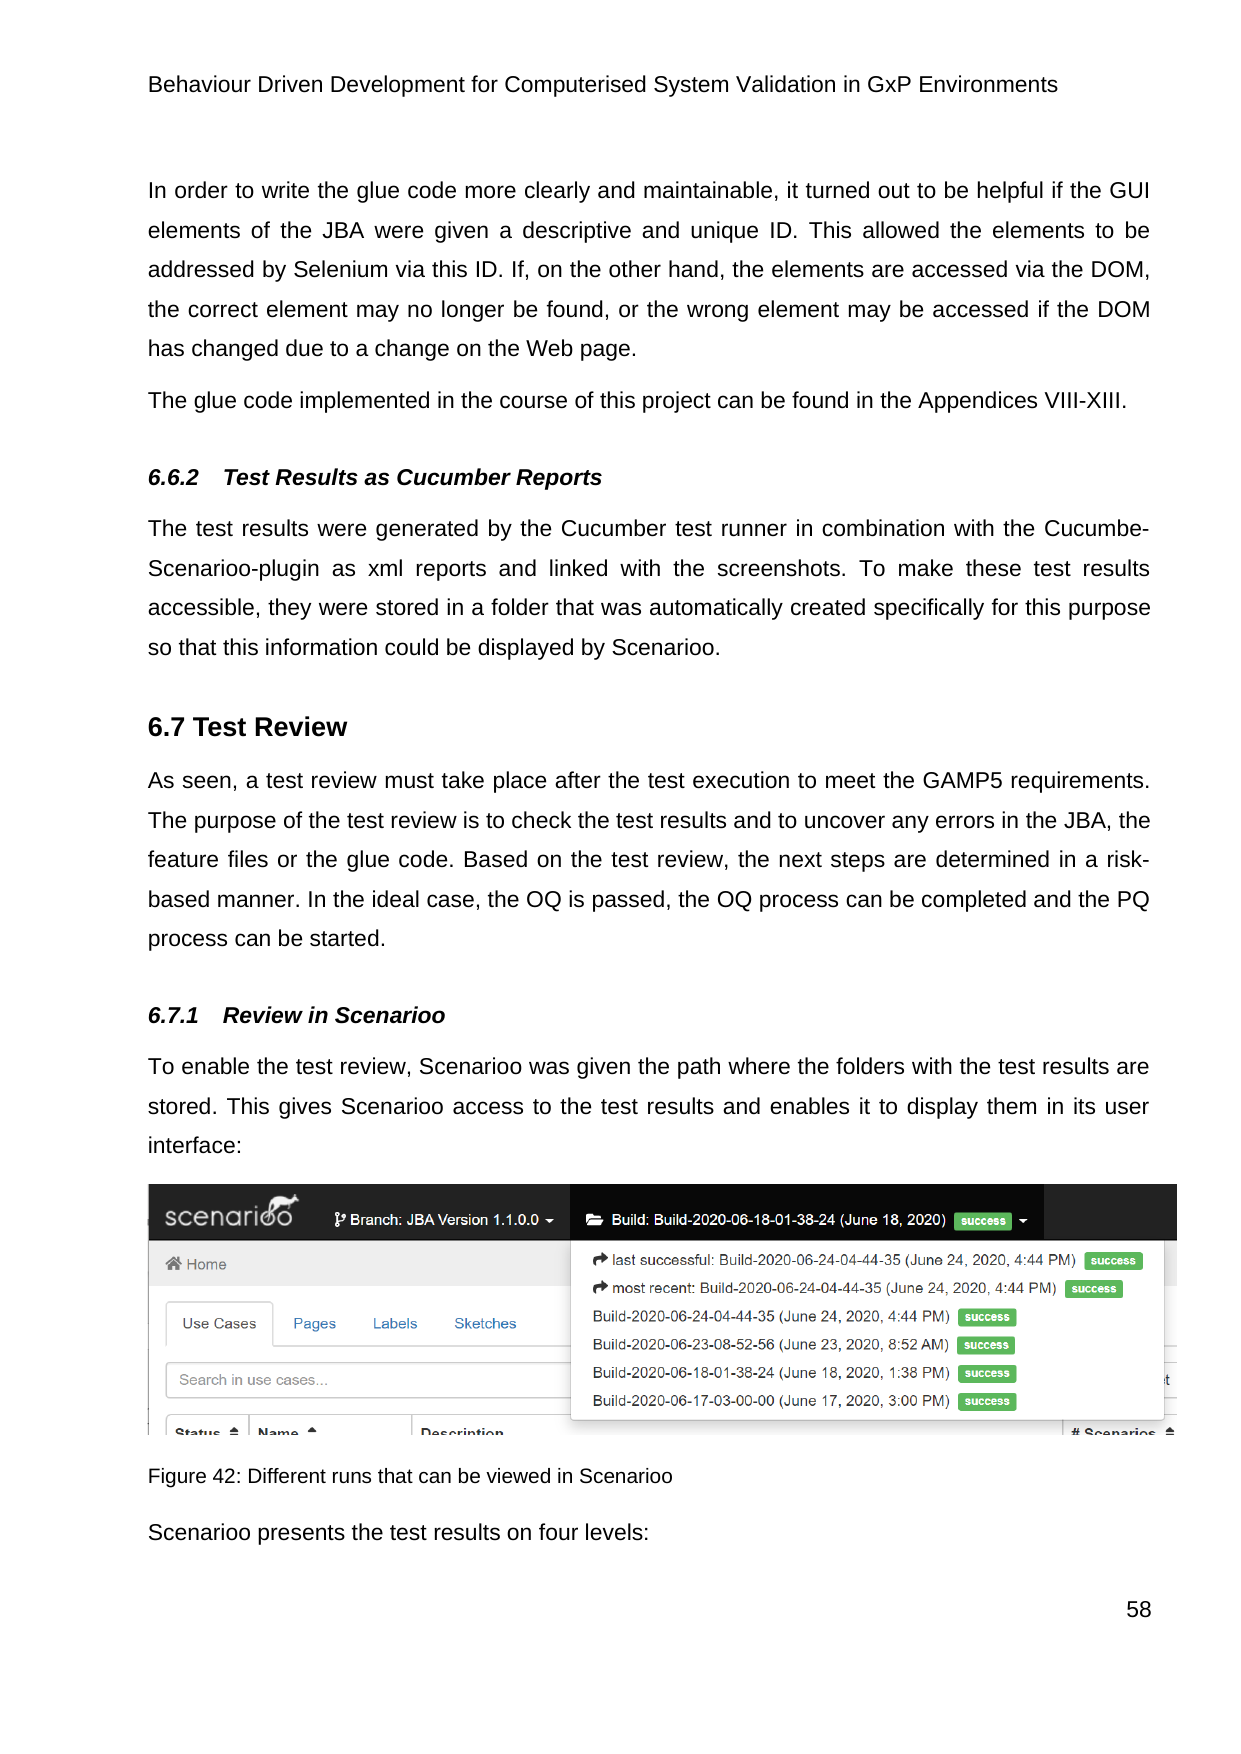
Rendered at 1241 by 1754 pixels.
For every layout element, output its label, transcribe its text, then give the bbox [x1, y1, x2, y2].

subtitle Test Review [148, 711, 1152, 742]
text In order to write the glue code more clearly and maintainable, it turned out to be helpful if the GUI elements of the JBA were given a descriptive and unique ID. This allowed the elements to be addressed by Selenium via this ID. If, on the other hand, the elements are accessed via the DOM, the correct element may no longer be found, or the wrong element may be accessed if the DOM has changed due to a change on the Web page. [148, 177, 1152, 361]
subtitle Test Results as Cucumber Reports [148, 464, 1152, 490]
text The test results were generated by the Cucumber test runner in combination with the Cucumbe-Scenarioo-plugin as xml reports and linked with the screenshots. To make these test results accessible, they were stored in a folder that was automatically created specifically for this purpose so that this information could be displayed by Scenarioo. [148, 515, 1152, 660]
text The glue code implemented in the course of this project can be found in the Appendices VIII-XIII. [148, 387, 1152, 413]
text To enable the test review, Scenarioo was given the path where the folders with the test results are stored. This gives Scenarioo access to the test results and enables it to display them in its user interface: [148, 1053, 1152, 1159]
subtitle Review in Scenarioo [148, 1002, 1152, 1028]
picture [147, 1184, 1177, 1435]
text As seen, a test review must take place after the test execution to meet the GAMP5 requirements. The purpose of the test review is to check the test results and to uncover any errors in the JBA, the feature files or the glue code. Based on the test review, the next steps are determined in a risk-based manner. In the ideal case, the OQ is passed, the OQ process can be completed and the PQ process can be started. [148, 767, 1152, 951]
text Scenarioo presents the test results on four levels: [148, 1519, 1152, 1545]
text Figure 42: Different runs that can be viewed in Scenarioo [148, 1461, 1152, 1490]
